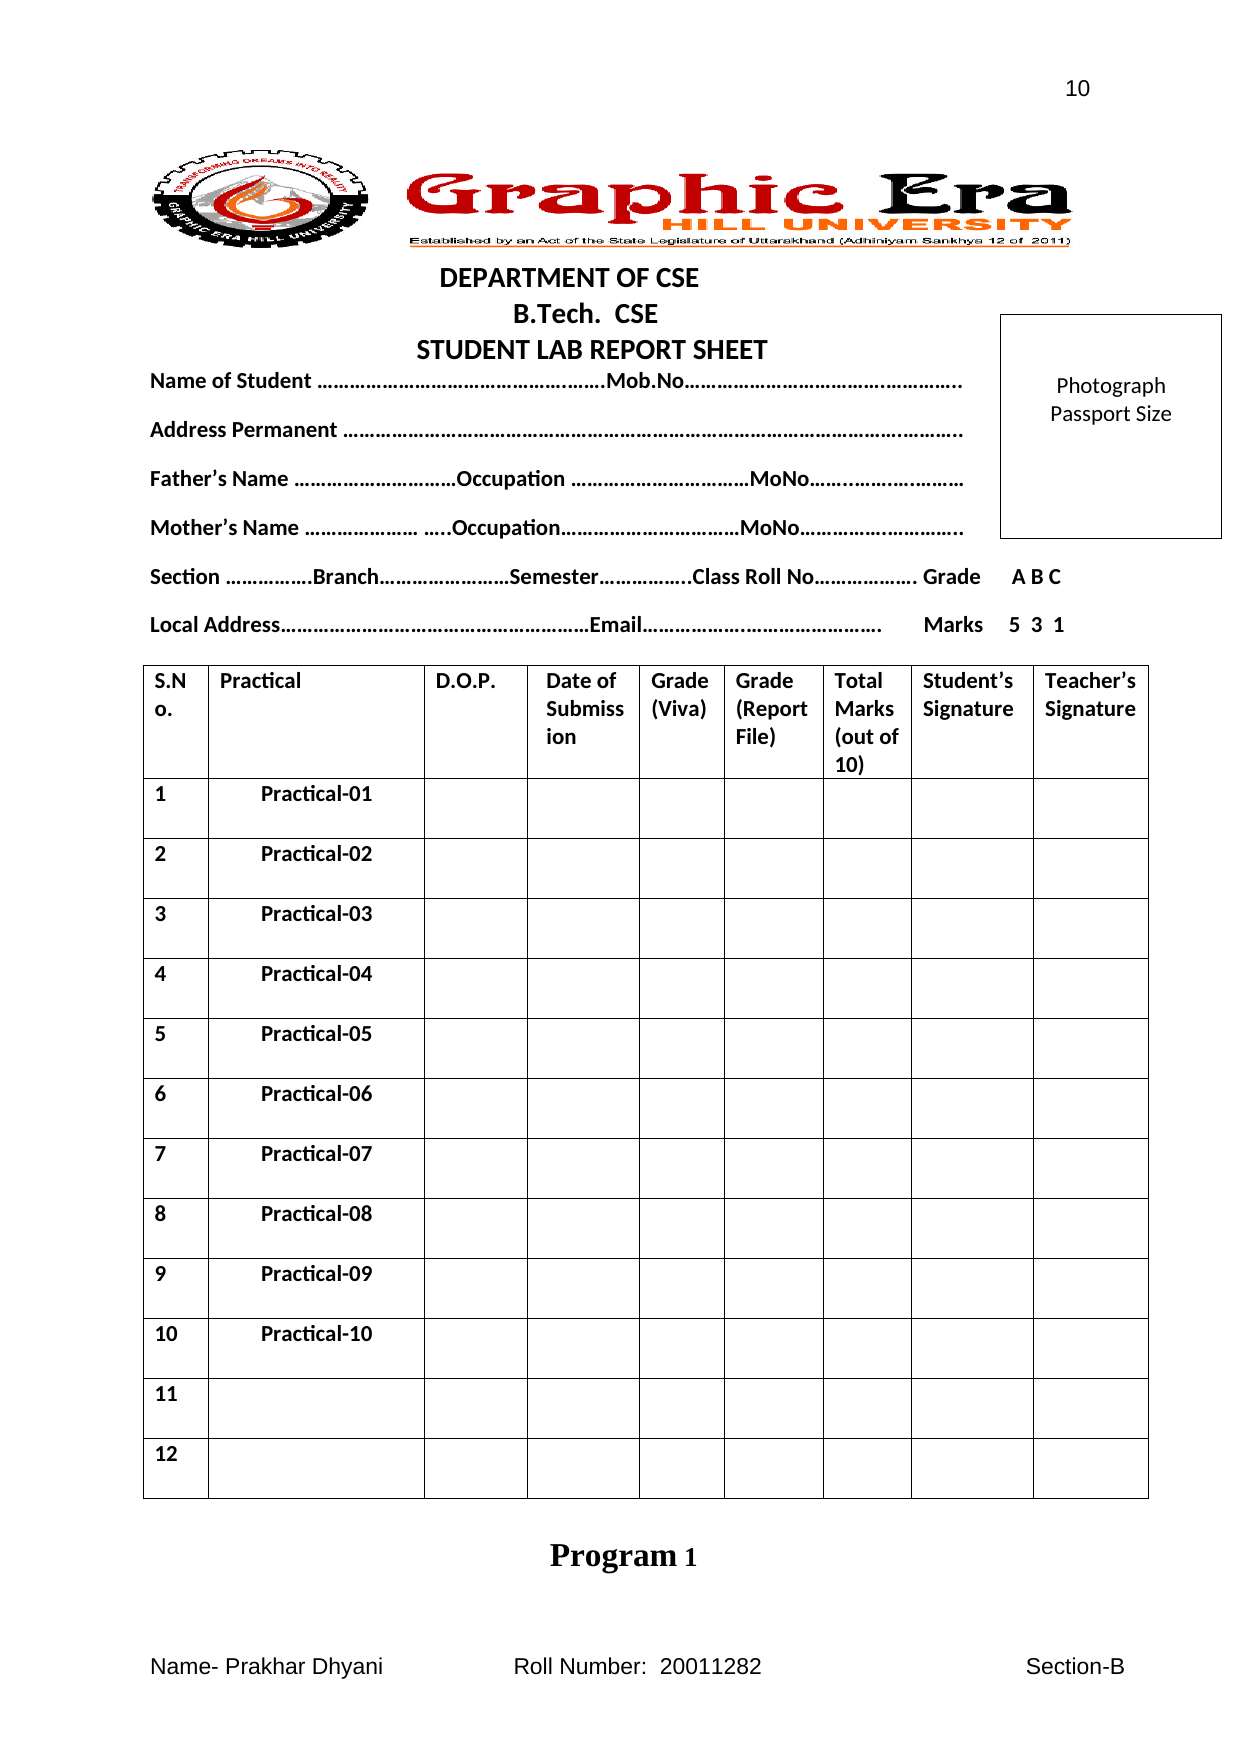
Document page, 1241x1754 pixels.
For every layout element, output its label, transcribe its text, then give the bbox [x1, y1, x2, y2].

text Mother’s Name ………………… …..Occupation……………………………MoNo…………….………….. [150, 513, 1090, 541]
text Father’s Name …………………………Occupation ……………………………MoNo……..…….….……… [150, 464, 1000, 492]
table_cell [725, 1019, 823, 1078]
table_cell [1034, 1019, 1148, 1078]
table_cell [528, 1079, 639, 1138]
text Address Permanent ………………………………………………………………………………………….……….. [150, 415, 1000, 443]
table_cell Practical-06 [209, 1079, 424, 1138]
table_header Grade (Report File) [725, 666, 823, 778]
table_cell Practical-10 [209, 1319, 424, 1378]
table_cell Practical-03 [209, 899, 424, 958]
table_cell [1034, 959, 1148, 1018]
table_cell [824, 1319, 911, 1378]
table_cell [425, 1319, 527, 1378]
table_cell [425, 1259, 527, 1318]
table_cell 2 [144, 839, 208, 898]
table_cell [725, 1319, 823, 1378]
table_cell [528, 1199, 639, 1258]
table_cell Practical-08 [209, 1199, 424, 1258]
table_cell [1034, 1379, 1148, 1438]
table_cell 5 [144, 1019, 208, 1078]
table_cell [425, 899, 527, 958]
table_cell Practical-04 [209, 959, 424, 1018]
table_cell [1034, 1079, 1148, 1138]
table_cell [912, 1379, 1033, 1438]
table_cell [912, 1019, 1033, 1078]
table_cell [425, 1199, 527, 1258]
table_cell 9 [144, 1259, 208, 1318]
table_cell 12 [144, 1439, 208, 1498]
table_cell [824, 1079, 911, 1138]
table_cell [640, 959, 724, 1018]
table_cell [640, 1139, 724, 1198]
table_header D.O.P. [425, 666, 527, 778]
table_cell [1034, 1259, 1148, 1318]
table_cell [725, 1079, 823, 1138]
table_cell [912, 839, 1033, 898]
table_cell [824, 1439, 911, 1498]
table_cell [209, 1439, 424, 1498]
table_cell [425, 1079, 527, 1138]
table_cell [824, 1019, 911, 1078]
table_cell [912, 1079, 1033, 1138]
table_cell [912, 899, 1033, 958]
text Section …………….Branch……………………Semester……………..Class Roll No………………. Grade A B C [150, 562, 1090, 590]
table_cell [1034, 899, 1148, 958]
table_cell [640, 1379, 724, 1438]
text Program 1 [150, 1535, 1090, 1573]
table_cell [912, 1439, 1033, 1498]
table_cell [725, 779, 823, 838]
table_cell 11 [144, 1379, 208, 1438]
table_cell [640, 1079, 724, 1138]
table_cell [425, 959, 527, 1018]
table_cell [725, 959, 823, 1018]
table_cell [725, 1379, 823, 1438]
table_header Photograph Passport Size [1001, 315, 1221, 538]
table_cell [1034, 779, 1148, 838]
table_cell [725, 899, 823, 958]
table_header S.No. [144, 666, 208, 778]
table_cell [1034, 1439, 1148, 1498]
table_cell [425, 779, 527, 838]
table_cell [425, 839, 527, 898]
table_header Practical [209, 666, 424, 778]
table_cell [425, 1139, 527, 1198]
table_cell [640, 1319, 724, 1378]
table_cell [912, 1319, 1033, 1378]
table_cell [528, 1139, 639, 1198]
table_cell [425, 1439, 527, 1498]
table_cell 7 [144, 1139, 208, 1198]
table_header Date of Submission [528, 666, 639, 778]
text STUDENT LAB REPORT SHEET [150, 331, 1000, 366]
table_cell [725, 1259, 823, 1318]
table_cell [1034, 1319, 1148, 1378]
text Name of Student ……………………………………….…….Mob.No……………………………….………….. [150, 366, 1000, 394]
table_cell 10 [144, 1319, 208, 1378]
table_cell Practical-07 [209, 1139, 424, 1198]
table_cell [640, 779, 724, 838]
table_cell [824, 1199, 911, 1258]
table_cell [528, 1439, 639, 1498]
table_cell [824, 779, 911, 838]
table_cell [640, 899, 724, 958]
table_cell [425, 1379, 527, 1438]
table_cell [528, 899, 639, 958]
table_cell [725, 1199, 823, 1258]
table_cell [528, 779, 639, 838]
table_cell [912, 1139, 1033, 1198]
table_cell [725, 839, 823, 898]
table_cell [824, 959, 911, 1018]
table_cell [1034, 1199, 1148, 1258]
table_cell [528, 1319, 639, 1378]
table_header Student’s Signature [912, 666, 1033, 778]
table_cell Practical-02 [209, 839, 424, 898]
table_cell [824, 839, 911, 898]
text DEPARTMENT OF CSE [150, 259, 1090, 295]
table_cell [640, 1259, 724, 1318]
table_cell [528, 959, 639, 1018]
table_cell [725, 1439, 823, 1498]
table_header Total Marks (out of 10) [824, 666, 911, 778]
table_cell [528, 839, 639, 898]
table_cell 4 [144, 959, 208, 1018]
table_cell [425, 1019, 527, 1078]
table_cell 3 [144, 899, 208, 958]
table_cell [725, 1139, 823, 1198]
table_cell [912, 1199, 1033, 1258]
text B.Tech. CSE [150, 295, 1090, 331]
table_cell [640, 839, 724, 898]
table_header Grade (Viva) [640, 666, 724, 778]
table_cell [912, 959, 1033, 1018]
table_cell [912, 779, 1033, 838]
table_cell [640, 1439, 724, 1498]
table_cell 1 [144, 779, 208, 838]
table_cell [528, 1379, 639, 1438]
table_cell Practical-01 [209, 779, 424, 838]
table_cell [528, 1019, 639, 1078]
table_cell [824, 1379, 911, 1438]
table_cell [824, 1259, 911, 1318]
table_header Teacher’s Signature [1034, 666, 1148, 778]
table_cell [209, 1379, 424, 1438]
table_cell 6 [144, 1079, 208, 1138]
table_cell 8 [144, 1199, 208, 1258]
table_cell [1034, 1139, 1148, 1198]
table_cell [640, 1199, 724, 1258]
table_cell [824, 1139, 911, 1198]
table_cell [824, 899, 911, 958]
table_cell [912, 1259, 1033, 1318]
picture [150, 150, 1091, 256]
text Local Address…………………………………………………Email……………….……………………. Marks 5 3 1 [150, 611, 1090, 639]
table_cell [528, 1259, 639, 1318]
table_cell [1034, 839, 1148, 898]
table_cell Practical-05 [209, 1019, 424, 1078]
table_cell Practical-09 [209, 1259, 424, 1318]
table_cell [640, 1019, 724, 1078]
